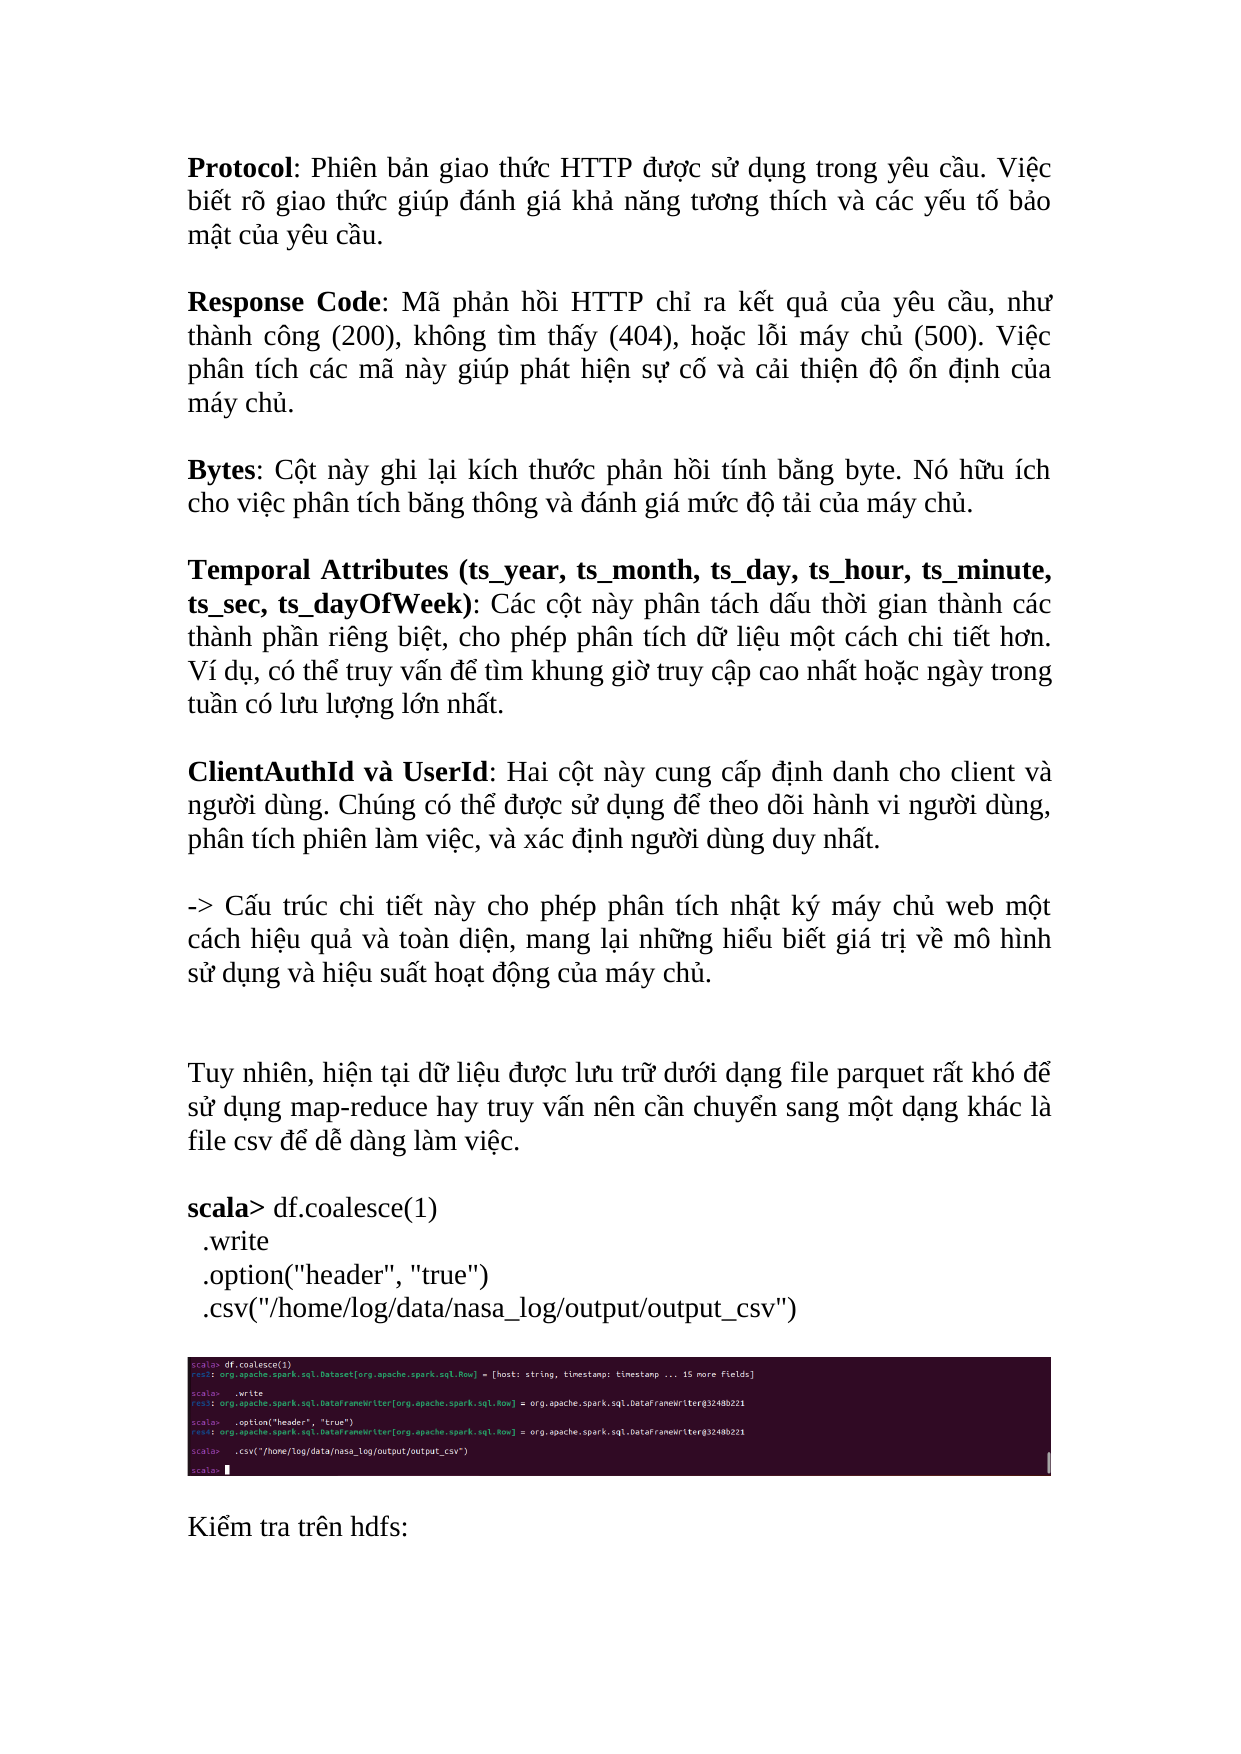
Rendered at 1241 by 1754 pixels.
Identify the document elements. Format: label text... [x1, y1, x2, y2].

list Response Code: Mã phản hồi HTTP chỉ ra kết quả của yêu cầu, như thành công (200), không tìm thấy (404), hoặc lỗi máy chủ (500). Việc phân tích các mã này giúp phát hiện sự cố và cải thiện độ ổn định của máy chủ. [187, 284, 1053, 418]
text scala> df.coalesce(1) [187, 1190, 1053, 1223]
text .csv("/home/log/data/nasa_log/output/output_csv") [187, 1290, 1053, 1324]
list ClientAuthId và UserId: Hai cột này cung cấp định danh cho client và người dùng. Chúng có thể được sử dụng để theo dõi hành vi người dùng, phân tích phiên làm việc, và xác định người dùng duy nhất. [187, 754, 1053, 854]
list -> Cấu trúc chi tiết này cho phép phân tích nhật ký máy chủ web một cách hiệu quả và toàn diện, mang lại những hiểu biết giá trị về mô hình sử dụng và hiệu suất hoạt động của máy chủ. [187, 888, 1053, 988]
picture [187, 1357, 1051, 1476]
list Bytes: Cột này ghi lại kích thước phản hồi tính bằng byte. Nó hữu ích cho việc phân tích băng thông và đánh giá mức độ tải của máy chủ. [187, 452, 1053, 519]
text .option("header", "true") [187, 1257, 1053, 1290]
list Kiểm tra trên hdfs: [187, 1509, 1053, 1543]
list Tuy nhiên, hiện tại dữ liệu được lưu trữ dưới dạng file parquet rất khó để sử dụng map-reduce hay truy vấn nên cần chuyển sang một dạng khác là file csv để dễ dàng làm việc. [187, 1056, 1053, 1156]
text .write [187, 1223, 1053, 1257]
list Protocol: Phiên bản giao thức HTTP được sử dụng trong yêu cầu. Việc biết rõ giao thức giúp đánh giá khả năng tương thích và các yếu tố bảo mật của yêu cầu. [187, 150, 1053, 251]
list Temporal Attributes (ts_year, ts_month, ts_day, ts_hour, ts_minute, ts_sec, ts_dayOfWeek): Các cột này phân tách dấu thời gian thành các thành phần riêng biệt, cho phép phân tích dữ liệu một cách chi tiết hơn. Ví dụ, có thể truy vấn để tìm khung giờ truy cập cao nhất hoặc ngày trong tuần có lưu lượng lớn nhất. [187, 552, 1053, 720]
